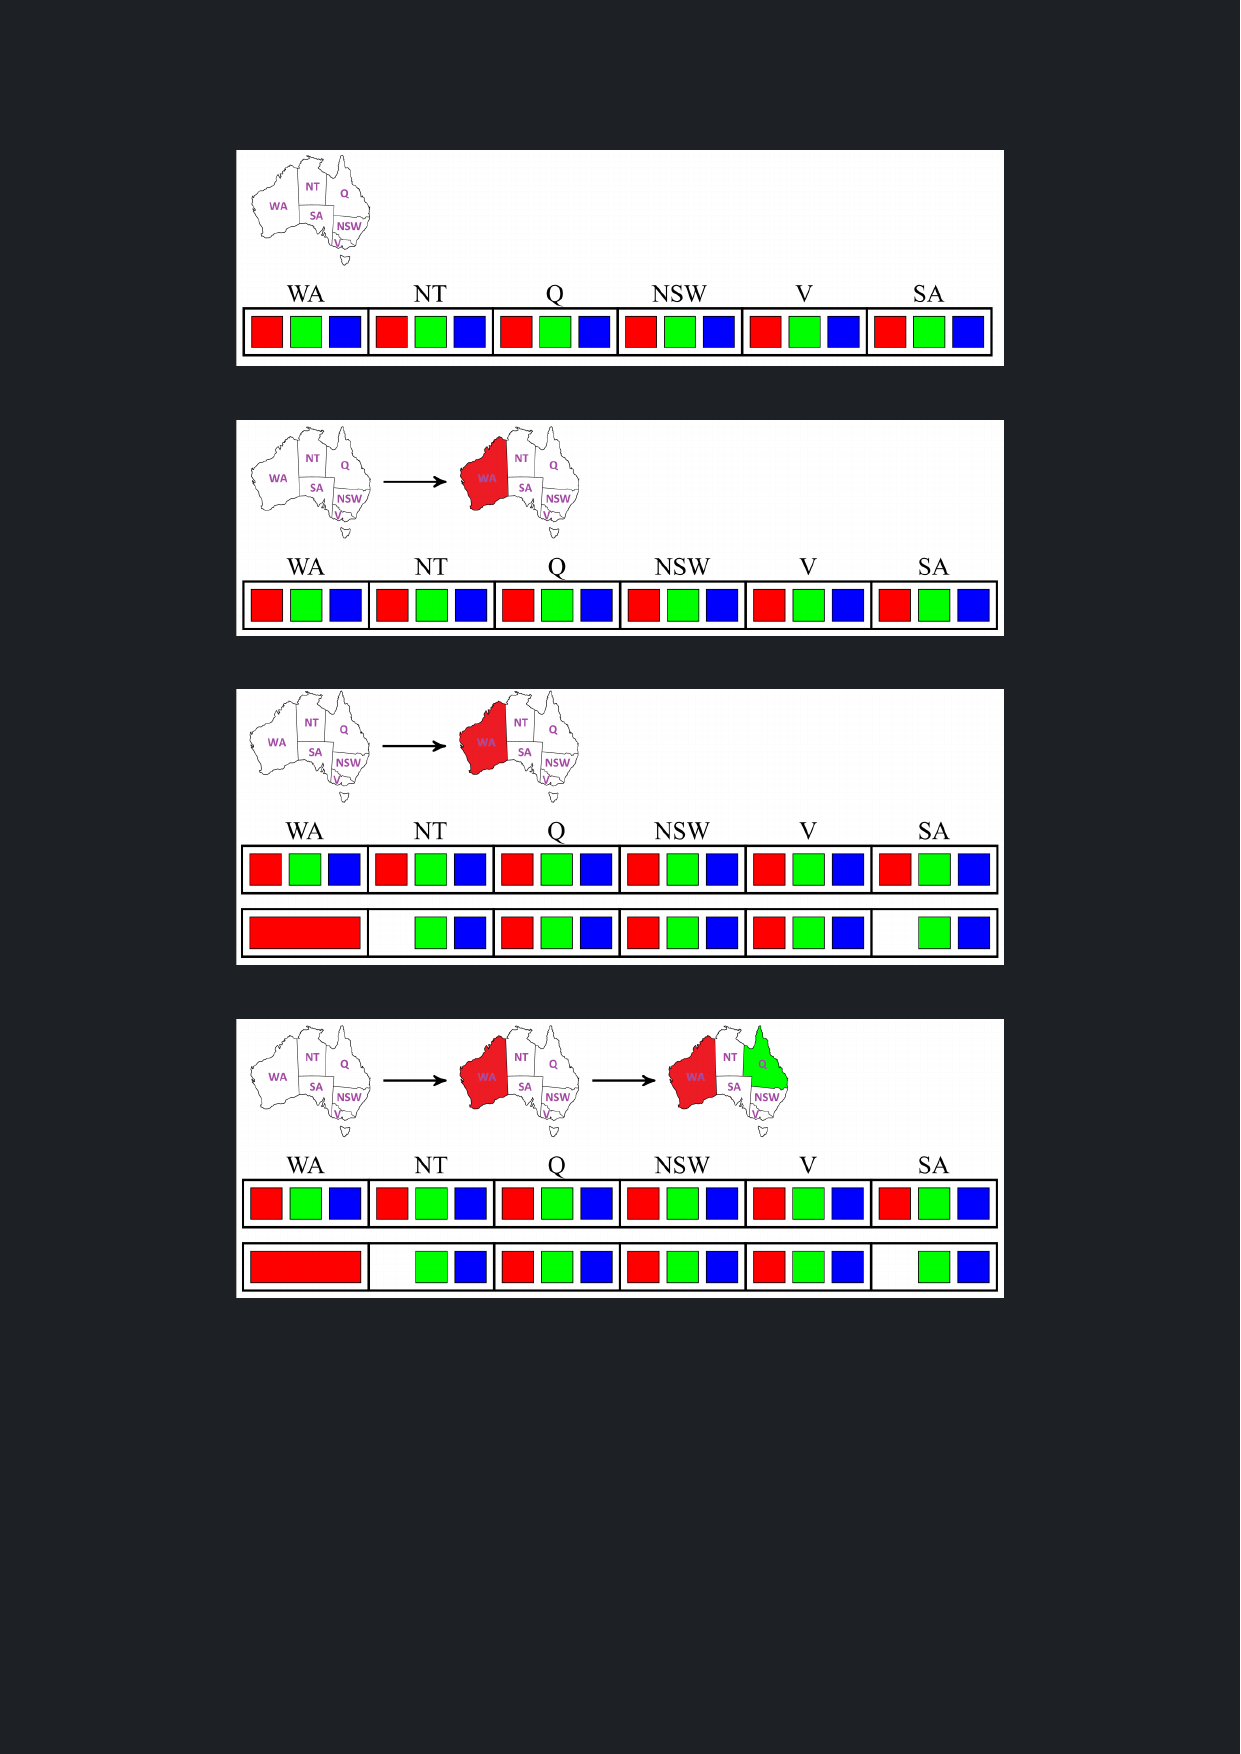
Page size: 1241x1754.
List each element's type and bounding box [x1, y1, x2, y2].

picture [236, 150, 1004, 366]
picture [236, 420, 1004, 636]
picture [236, 1019, 1004, 1298]
picture [236, 689, 1004, 965]
